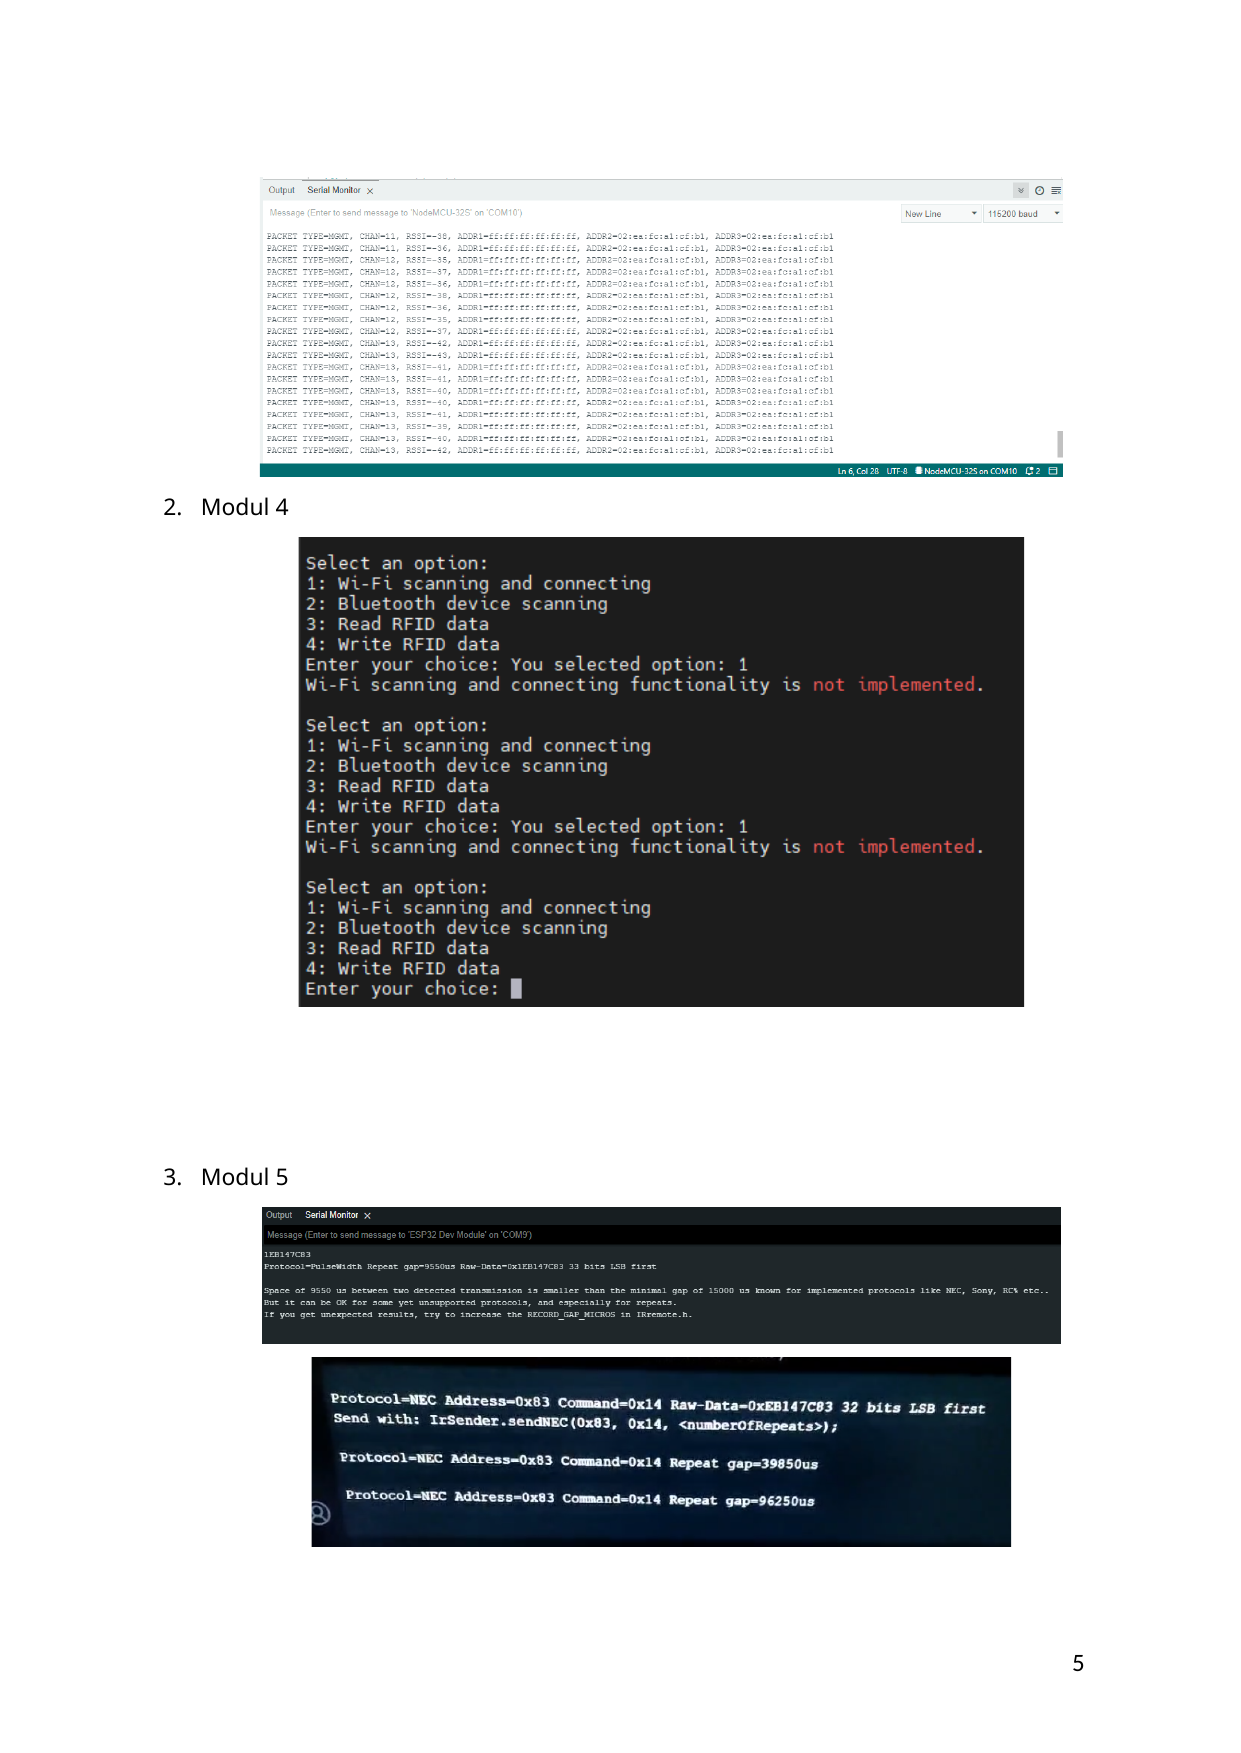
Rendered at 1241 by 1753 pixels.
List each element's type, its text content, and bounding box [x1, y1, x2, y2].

list Modul 5 [163, 1161, 1122, 1192]
picture [262, 1207, 1061, 1344]
list Modul 4 [163, 491, 1122, 522]
picture [311, 1357, 1012, 1547]
picture [259, 177, 1063, 477]
picture [298, 537, 1025, 1007]
